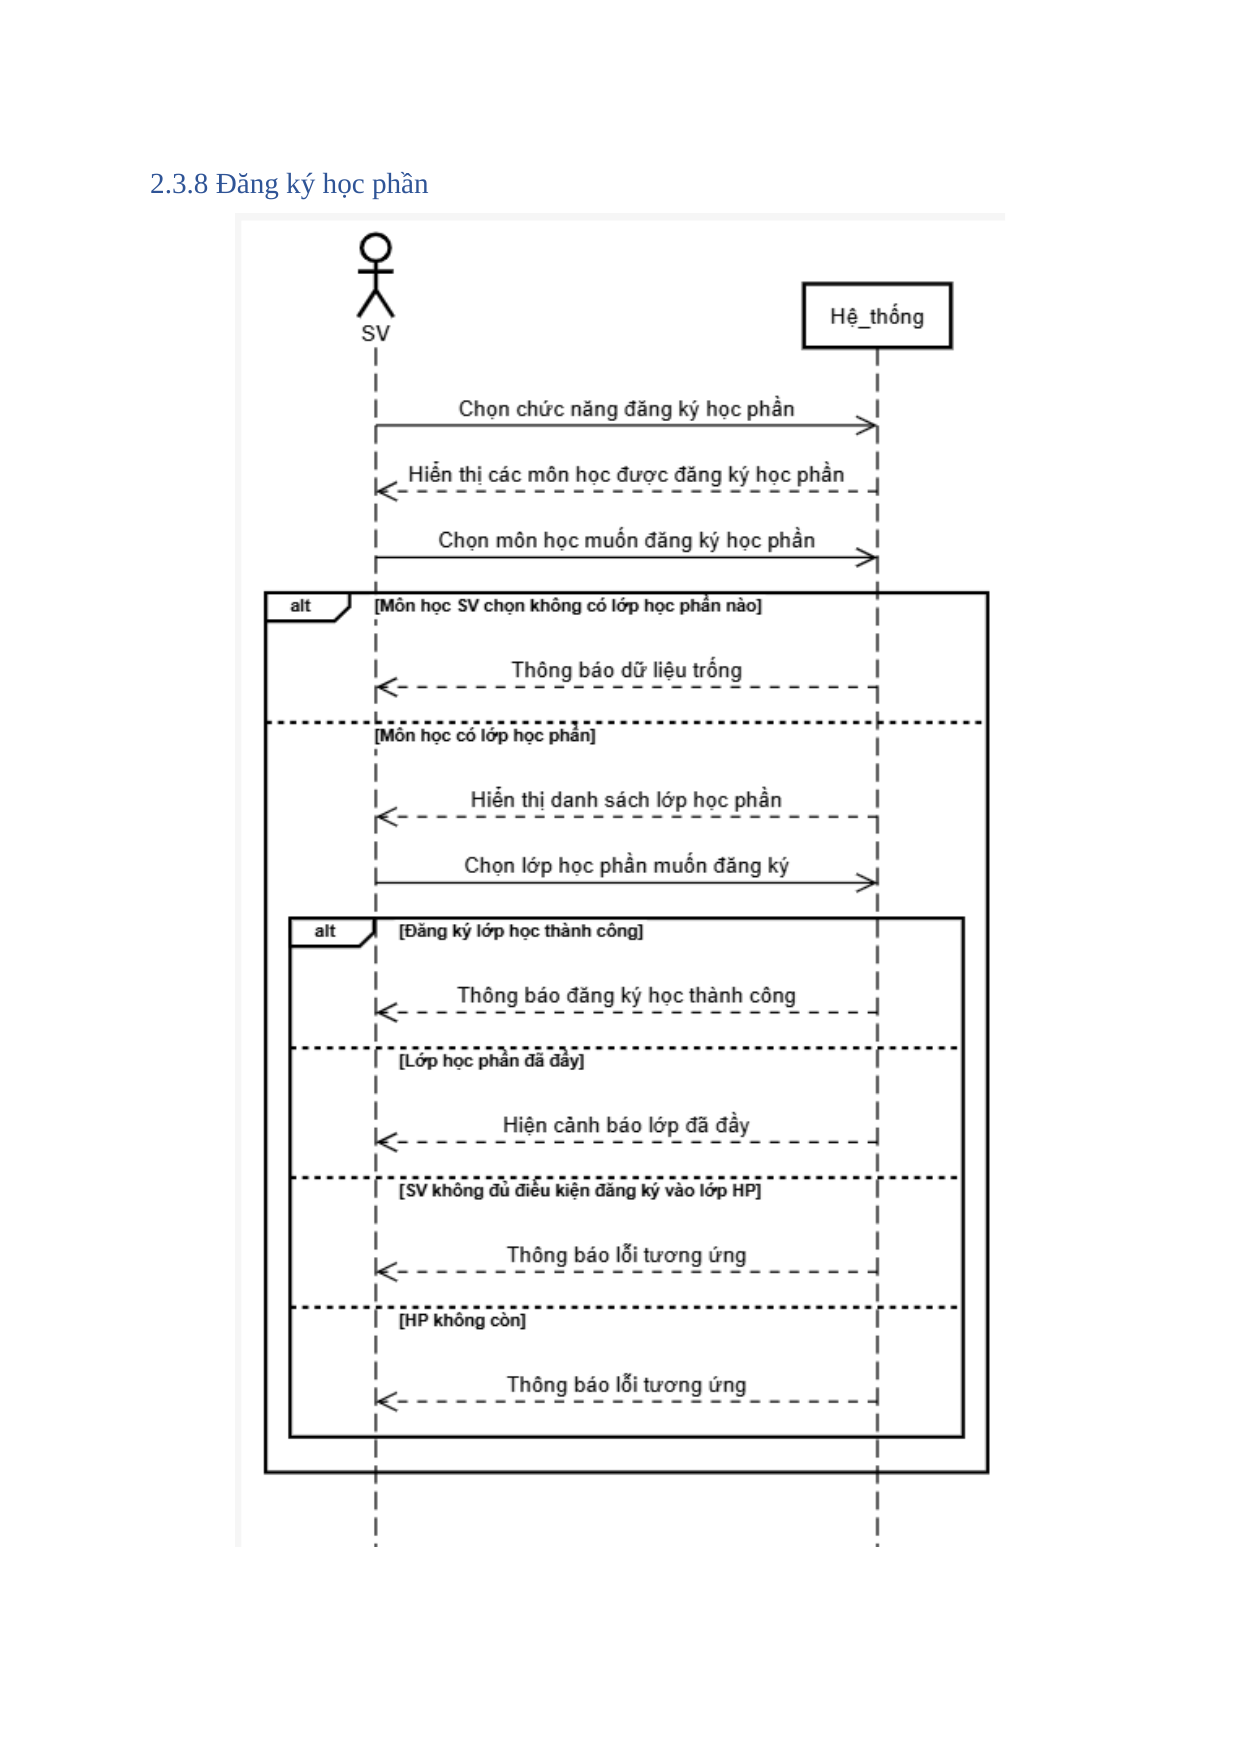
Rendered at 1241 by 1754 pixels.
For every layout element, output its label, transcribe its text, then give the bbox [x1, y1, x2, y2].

picture [235, 213, 1006, 1547]
subtitle 2.3.8 Đăng ký học phần [150, 167, 1090, 200]
